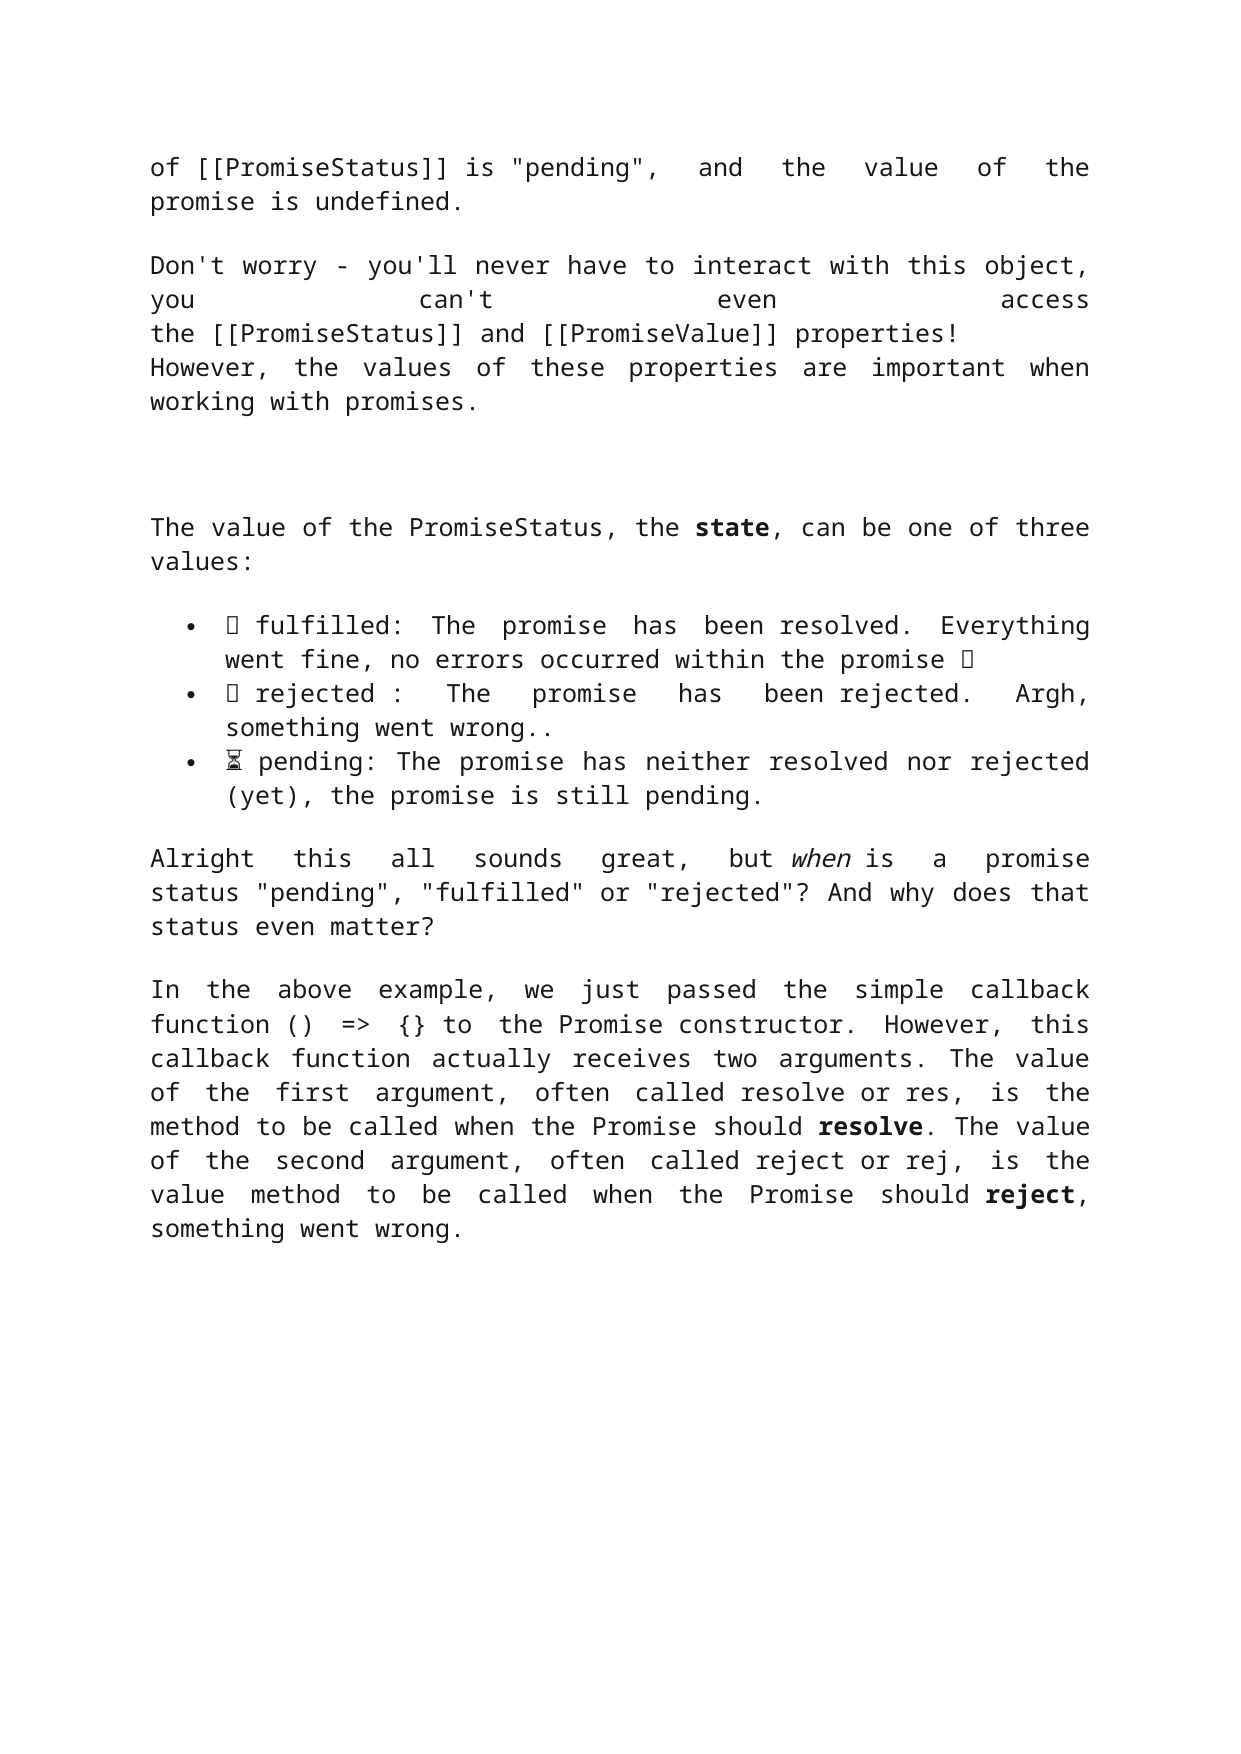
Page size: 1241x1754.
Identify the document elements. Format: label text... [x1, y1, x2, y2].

list ✅ fulfilled: The promise has been resolved. Everything went fine, no errors occurred within the promise 🥳 [187, 607, 1090, 675]
text Don't worry - you'll never have to interact with this object, you can't even access the [[PromiseStatus]] and [[PromiseValue]] properties! However, the values of these properties are important when working with promises. [150, 247, 1090, 418]
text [150, 150, 1090, 218]
list ❌ rejected : The promise has been rejected. Argh, something went wrong.. [187, 675, 1090, 743]
text In the above example, we just passed the simple callback function () => {} to the Promise constructor. However, this callback function actually receives two arguments. The value of the first argument, often called resolve or res, is the method to be called when the Promise should resolve. The value of the second argument, often called reject or rej, is the value method to be called when the Promise should reject, something went wrong. [150, 972, 1090, 1245]
text The value of the PromiseStatus, the state, can be one of three values: [150, 510, 1090, 578]
text Alright this all sounds great, but when is a promise status "pending", "fulfilled" or "rejected"? And why does that status even matter? [150, 841, 1090, 943]
list ⏳ pending: The promise has neither resolved nor rejected (yet), the promise is still pending. [187, 743, 1090, 812]
